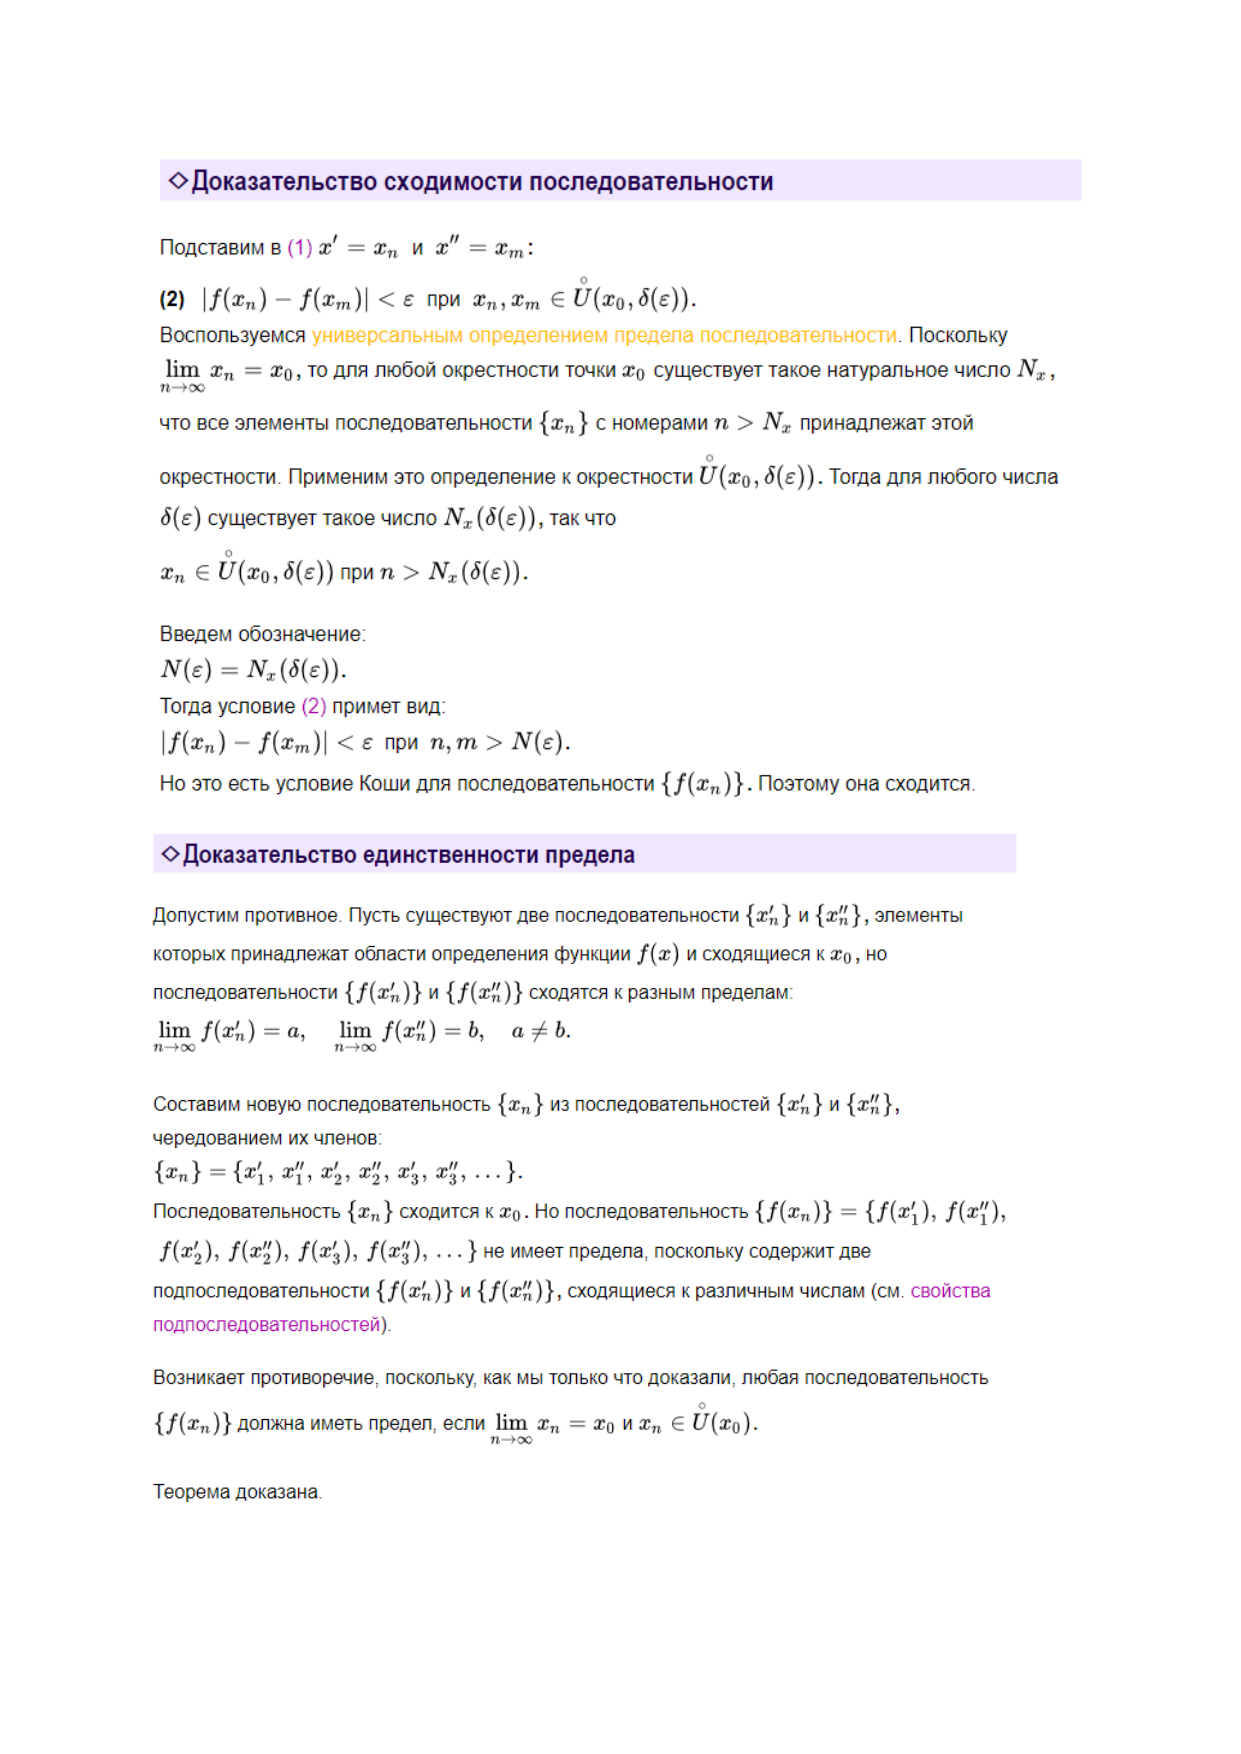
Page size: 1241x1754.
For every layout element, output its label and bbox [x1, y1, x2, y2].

picture [150, 822, 1091, 1531]
picture [150, 150, 1091, 819]
